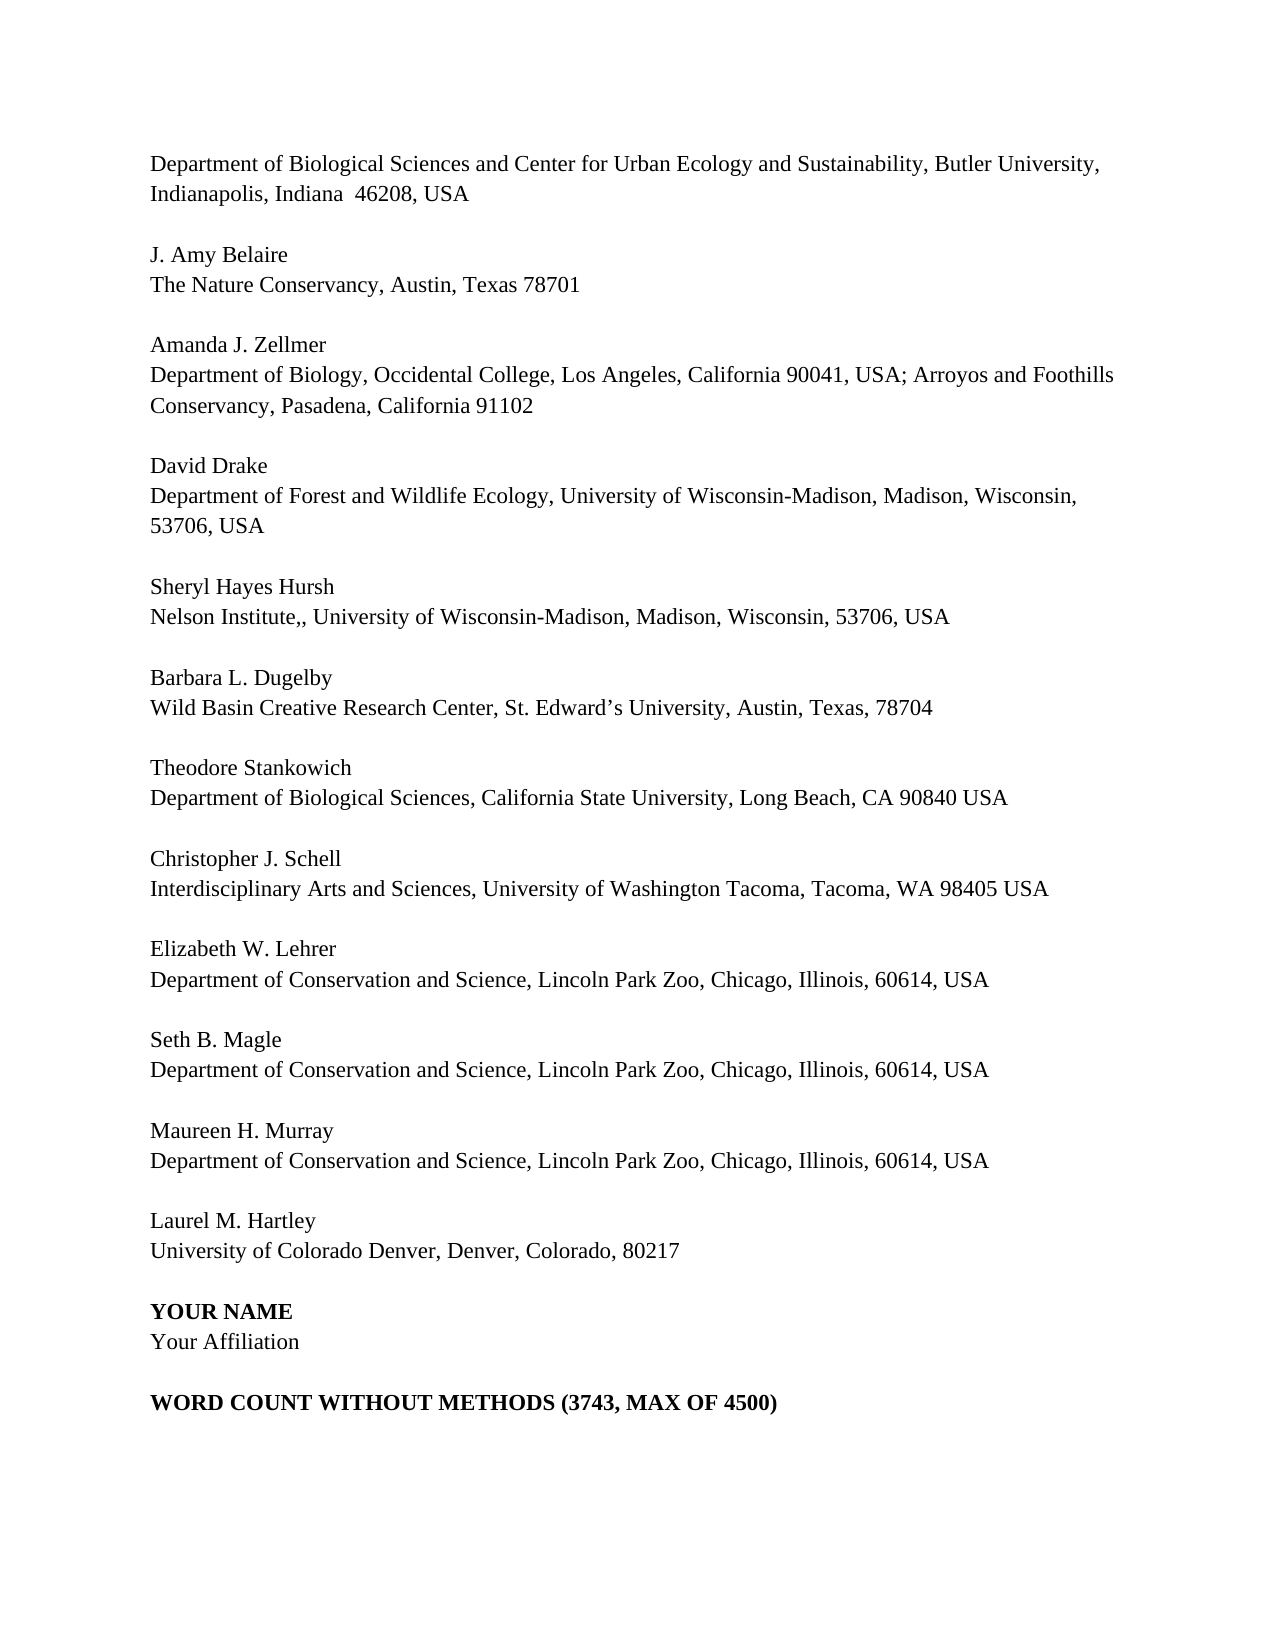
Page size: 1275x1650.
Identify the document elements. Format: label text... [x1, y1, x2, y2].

text Department of Conservation and Science, Lincoln Park Zoo, Chicago, Illinois, 60614, USA [150, 966, 1125, 992]
text Department of Biological Sciences, California State University, Long Beach, CA 90840 USA [150, 784, 1125, 811]
text University of Colorado Denver, Denver, Colorado, 80217 [150, 1237, 1125, 1264]
text Laurel M. Hartley [150, 1207, 1125, 1234]
text Seth B. Magle [150, 1026, 1125, 1052]
text David Drake [150, 452, 1125, 478]
text YOUR NAME [150, 1298, 1125, 1324]
text Sheryl Hayes Hursh [150, 573, 1125, 599]
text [150, 150, 1125, 207]
text Department of Biology, Occidental College, Los Angeles, California 90041, USA; Arroyos and Foothills Conservancy, Pasadena, California 91102 [150, 361, 1125, 418]
text Interdisciplinary Arts and Sciences, University of Washington Tacoma, Tacoma, WA 98405 USA [150, 875, 1125, 901]
text Barbara L. Dugelby [150, 663, 1125, 690]
text Maureen H. Murray Department of Conservation and Science, Lincoln Park Zoo, Chicago, Illinois, 60614, USA [150, 1117, 1125, 1173]
text Nelson Institute,, University of Wisconsin-Madison, Madison, Wisconsin, 53706, USA [150, 603, 1125, 629]
text Department of Conservation and Science, Lincoln Park Zoo, Chicago, Illinois, 60614, USA [150, 1056, 1125, 1083]
text Department of Forest and Wildlife Ecology, University of Wisconsin-Madison, Madison, Wisconsin, 53706, USA [150, 482, 1125, 539]
text Wild Basin Creative Research Center, St. Edward’s University, Austin, Texas, 78704 [150, 694, 1125, 720]
text Christopher J. Schell [150, 845, 1125, 871]
text The Nature Conservancy, Austin, Texas 78701 [150, 271, 1125, 297]
text WORD COUNT WITHOUT METHODS (3743, MAX OF 4500) [150, 1388, 1125, 1415]
text J. Amy Belaire [150, 241, 1125, 267]
text Amanda J. Zellmer [150, 331, 1125, 358]
text Elizabeth W. Lehrer [150, 935, 1125, 962]
text Your Affiliation [150, 1328, 1125, 1354]
text Theodore Stankowich [150, 754, 1125, 781]
